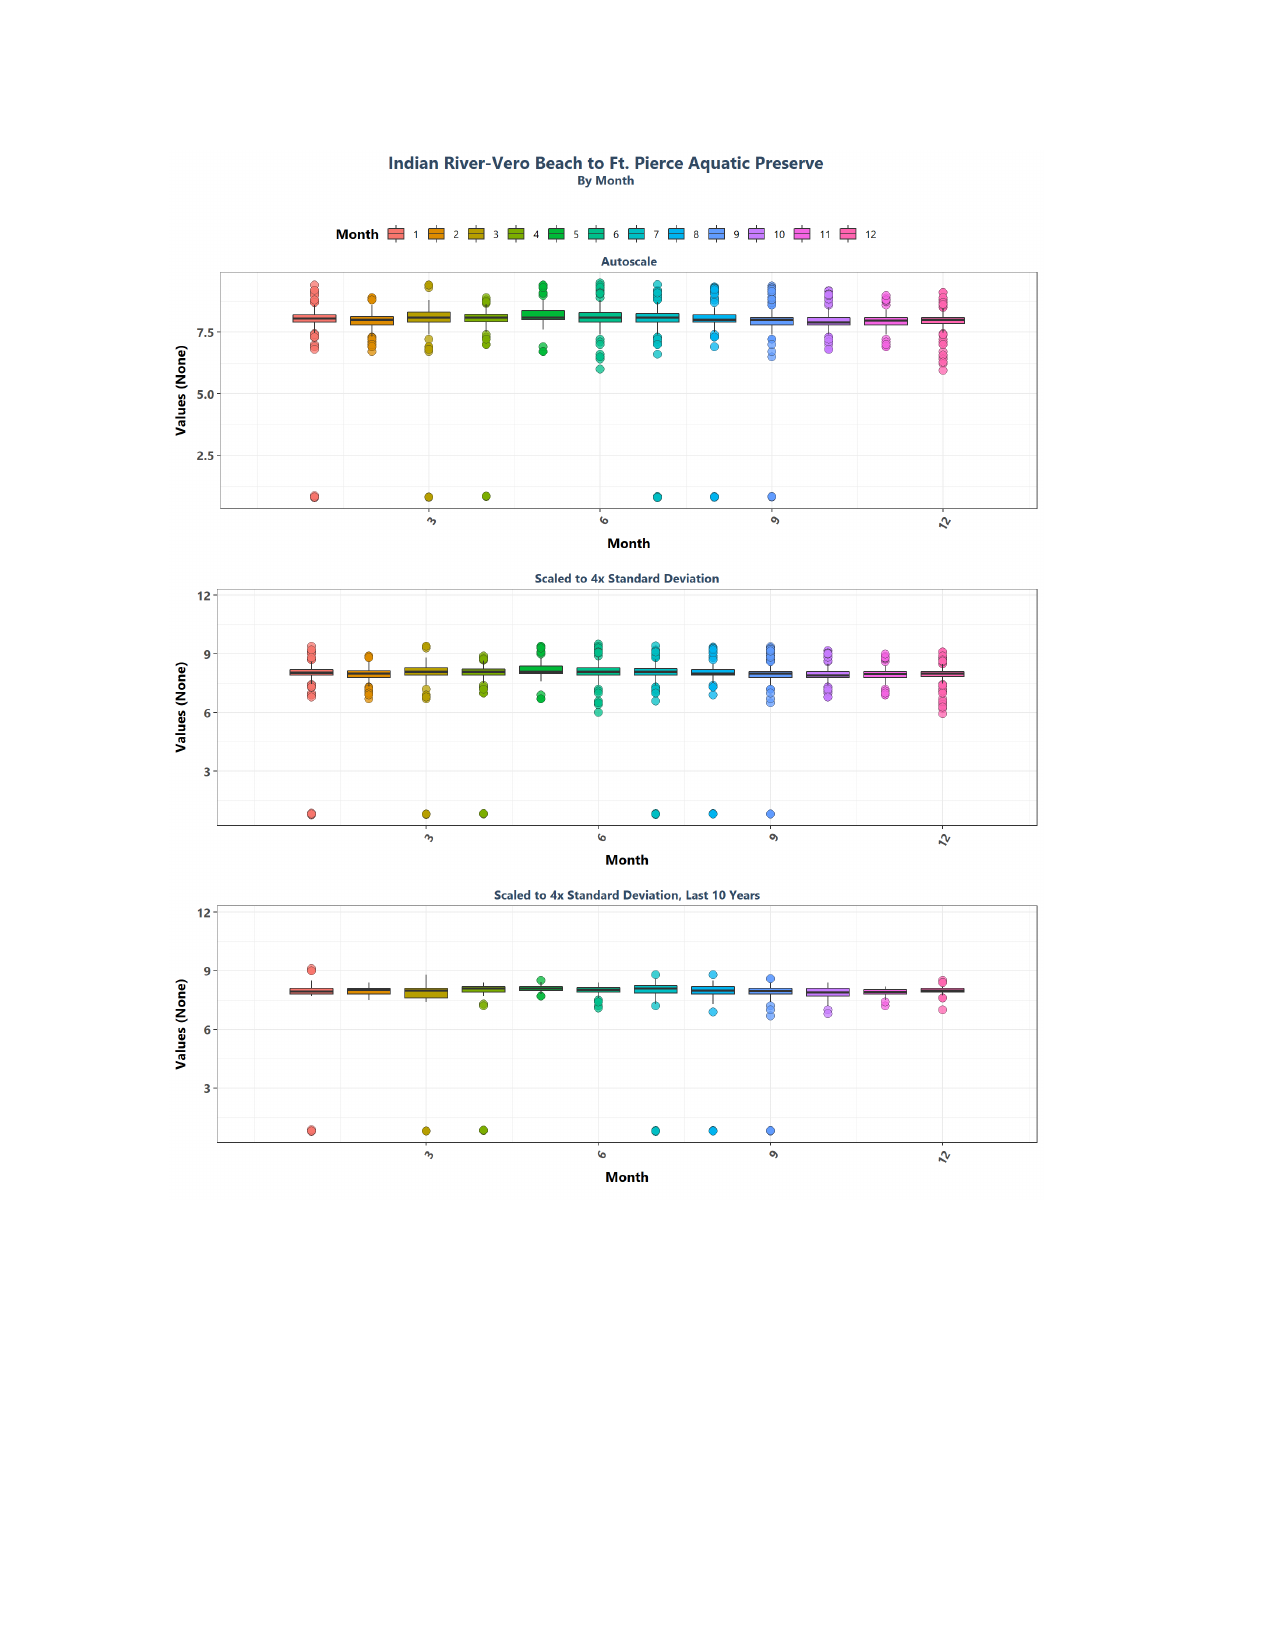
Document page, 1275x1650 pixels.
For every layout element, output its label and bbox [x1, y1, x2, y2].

picture [168, 150, 1044, 1200]
